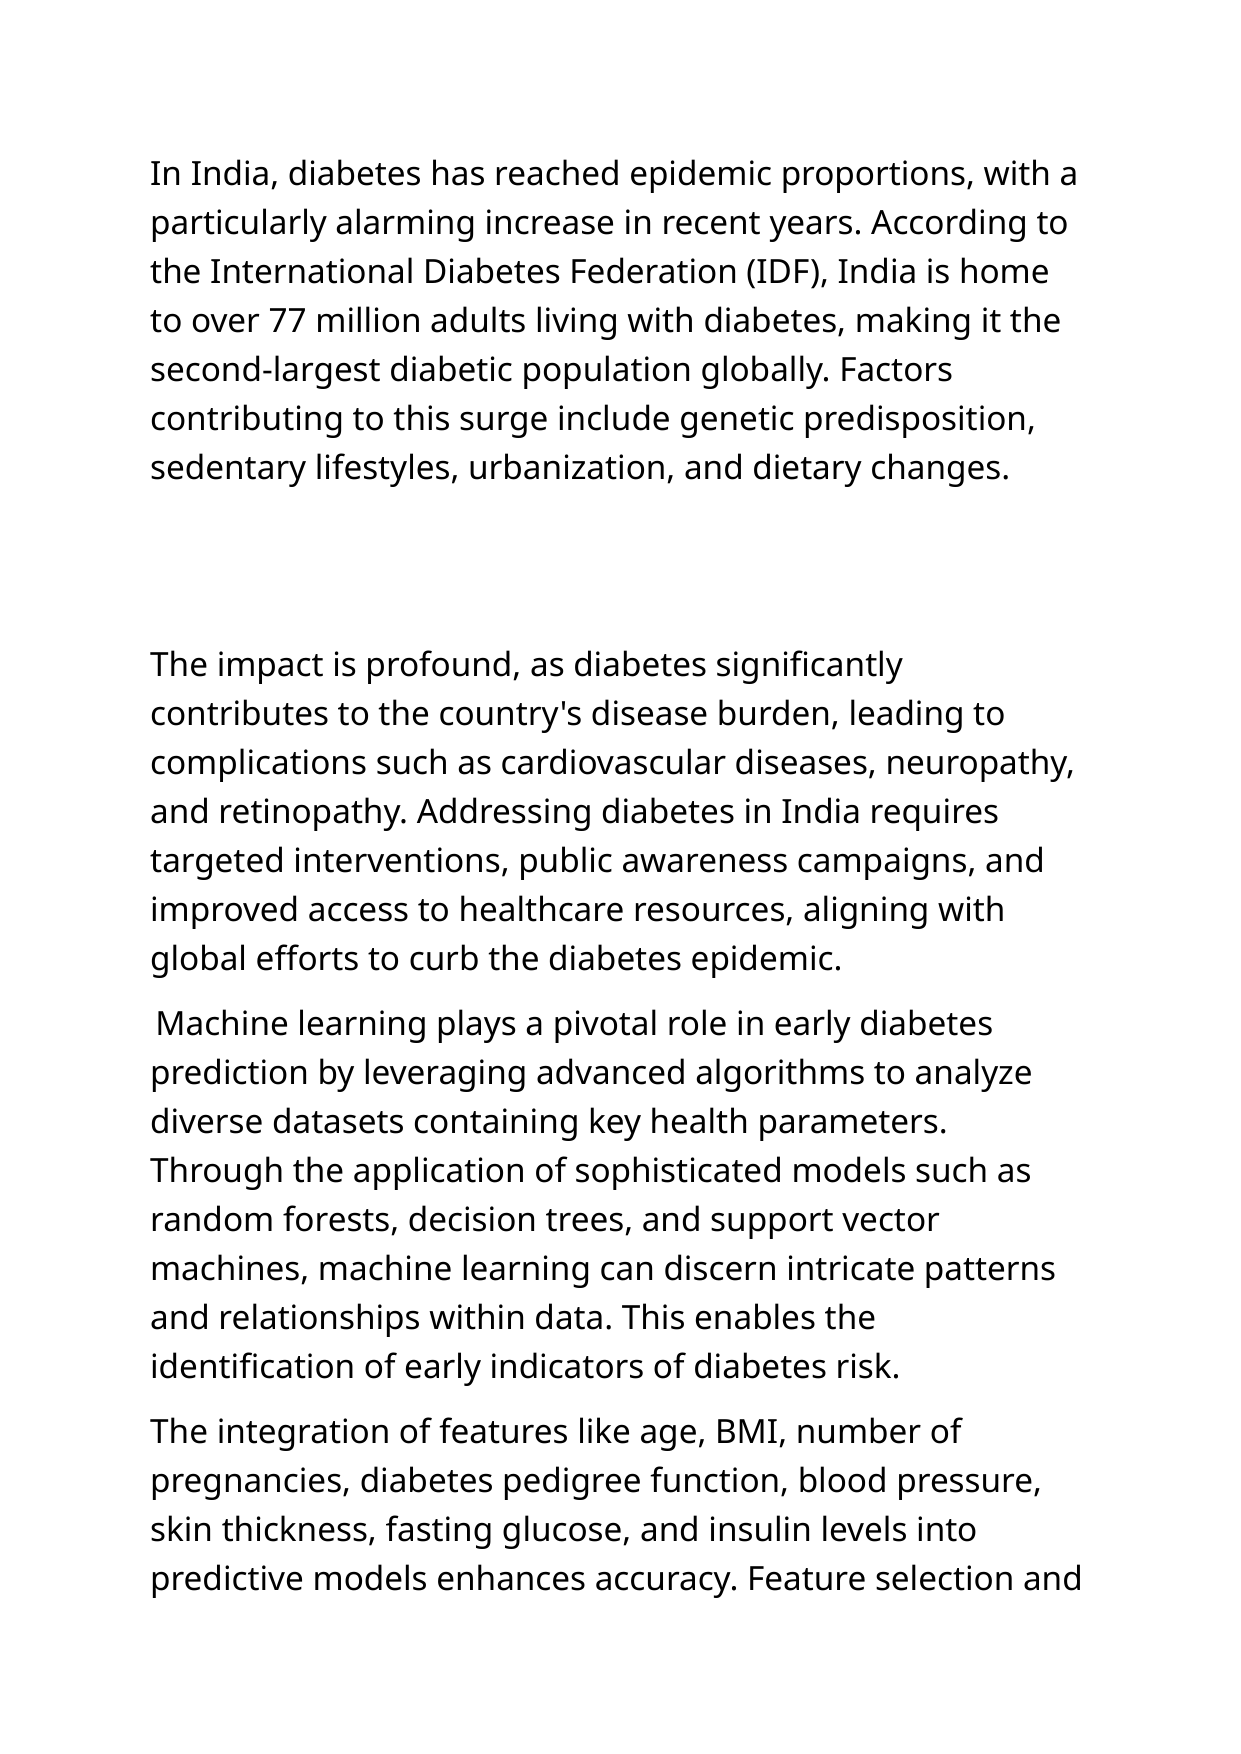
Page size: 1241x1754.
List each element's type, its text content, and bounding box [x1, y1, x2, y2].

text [150, 1408, 1090, 1601]
text Machine learning plays a pivotal role in early diabetes prediction by leveraging advanced algorithms to analyze diverse datasets containing key health parameters. Through the application of sophisticated models such as random forests, decision trees, and support vector machines, machine learning can discern intricate patterns and relationships within data. This enables the identification of early indicators of diabetes risk. [150, 1000, 1090, 1388]
text In India, diabetes has reached epidemic proportions, with a particularly alarming increase in recent years. According to the International Diabetes Federation (IDF), India is home to over 77 million adults living with diabetes, making it the second-largest diabetic population globally. Factors contributing to this surge include genetic predisposition, sedentary lifestyles, urbanization, and dietary changes. [150, 150, 1090, 489]
text The impact is profound, as diabetes significantly contributes to the country's disease burden, leading to complications such as cardiovascular diseases, neuropathy, and retinopathy. Addressing diabetes in India requires targeted interventions, public awareness campaigns, and improved access to healthcare resources, aligning with global efforts to curb the diabetes epidemic. [150, 641, 1090, 980]
